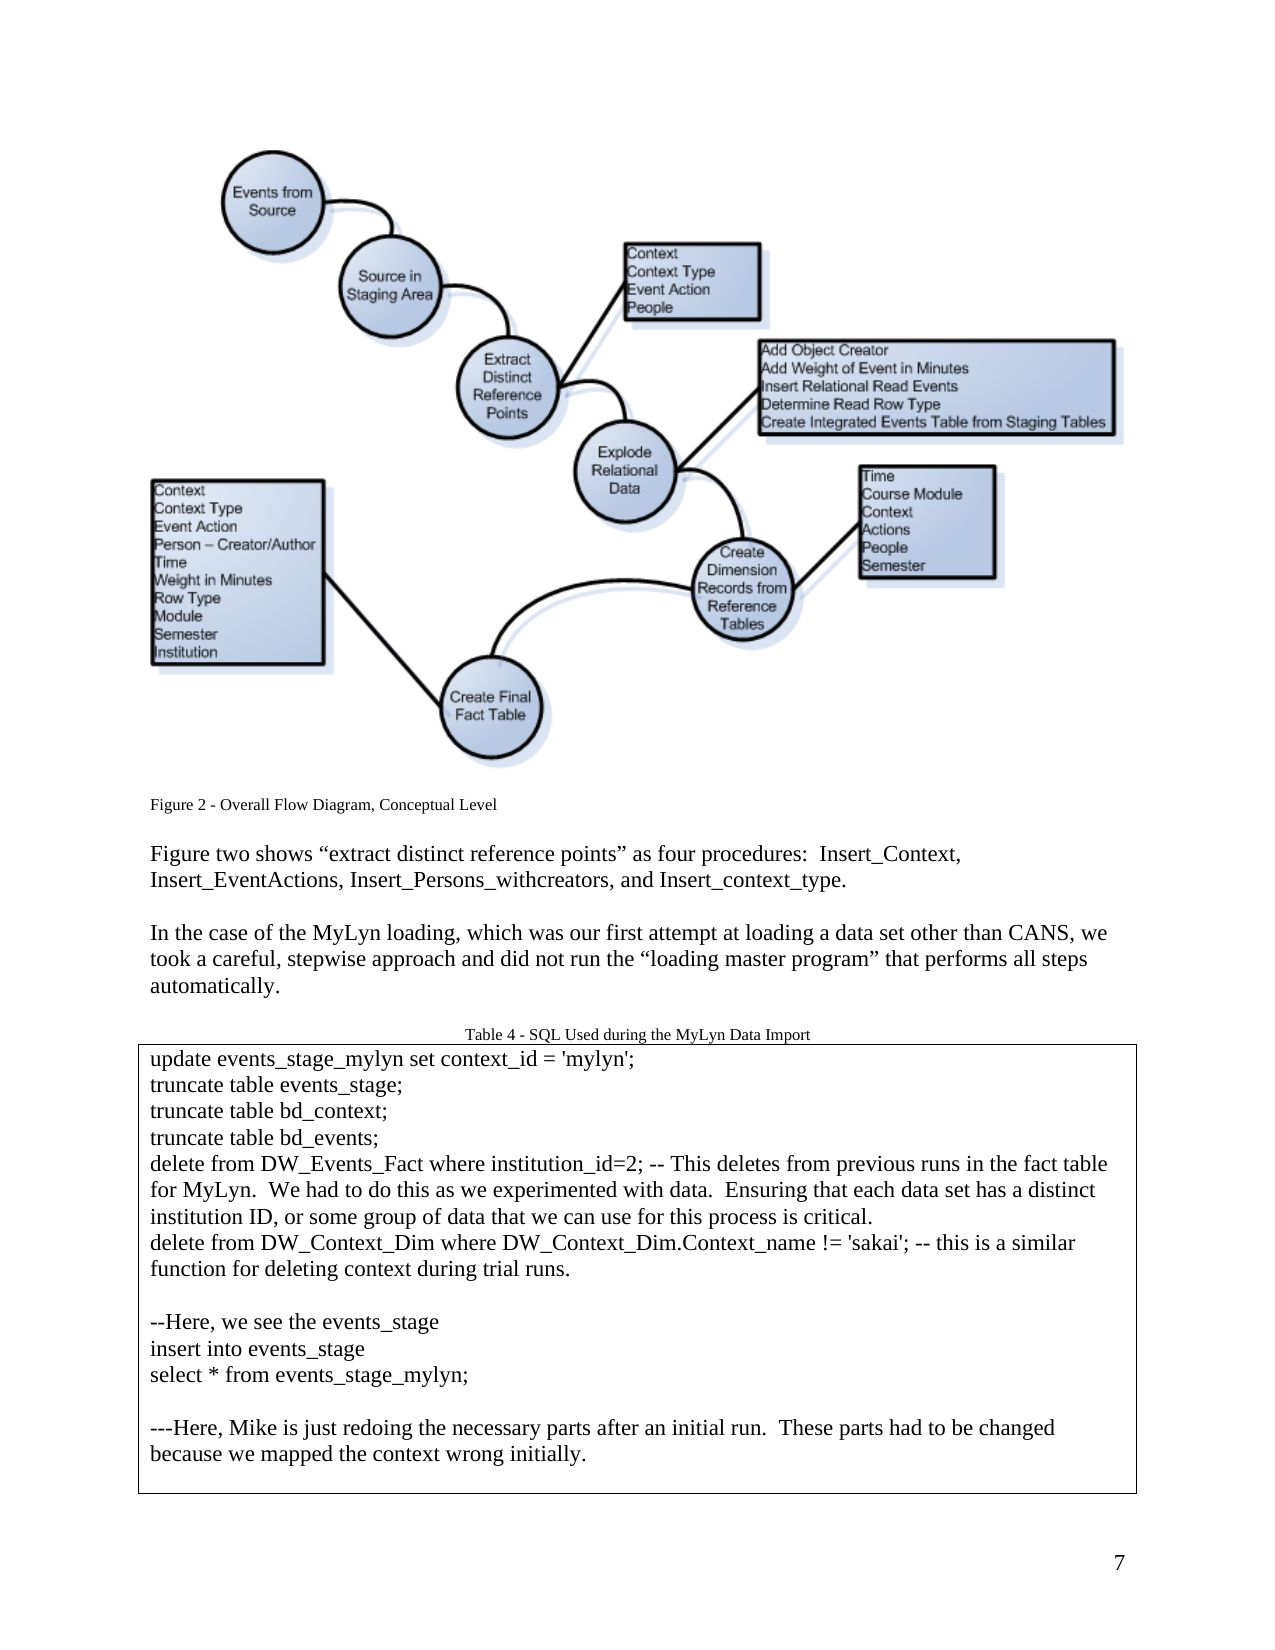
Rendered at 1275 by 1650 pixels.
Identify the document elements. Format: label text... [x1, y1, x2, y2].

text In the case of the MyLyn loading, which was our first attempt at loading a data set other than CANS, we took a careful, stepwise approach and did not run the “loading master program” that performs all steps automatically. [150, 919, 1125, 998]
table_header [139, 1045, 1136, 1493]
picture [150, 150, 1125, 769]
text Figure two shows “extract distinct reference points” as four procedures: Insert_Context, Insert_EventActions, Insert_Persons_withcreators, and Insert_context_type. [150, 840, 1125, 893]
